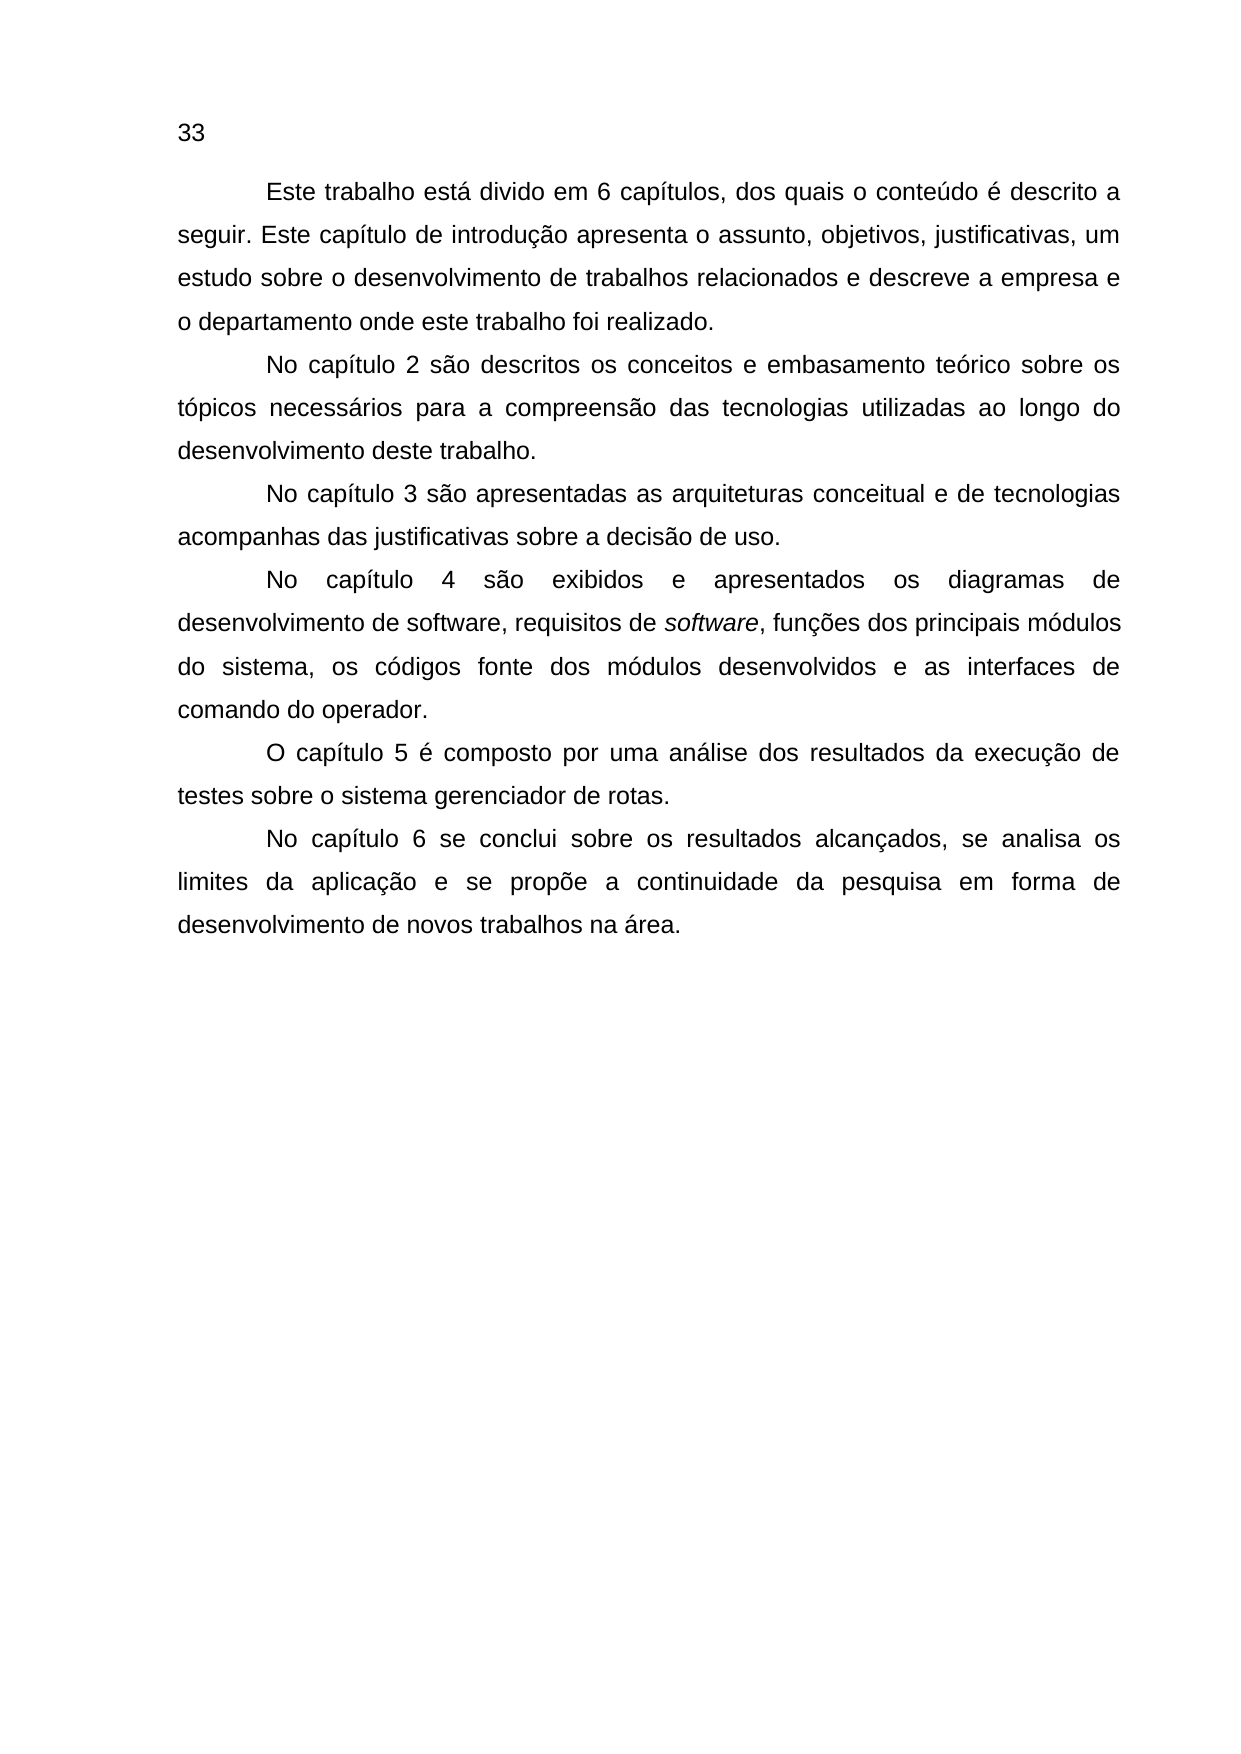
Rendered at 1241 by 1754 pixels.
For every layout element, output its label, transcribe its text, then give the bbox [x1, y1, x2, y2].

text No capítulo 2 são descritos os conceitos e embasamento teórico sobre os tópicos necessários para a compreensão das tecnologias utilizadas ao longo do desenvolvimento deste trabalho. [177, 350, 1122, 465]
text No capítulo 3 são apresentadas as arquiteturas conceitual e de tecnologias acompanhas das justificativas sobre a decisão de uso. [177, 479, 1122, 551]
text No capítulo 4 são exibidos e apresentados os diagramas de desenvolvimento de software, requisitos de software, funções dos principais módulos do sistema, os códigos fonte dos módulos desenvolvidos e as interfaces de comando do operador. [177, 565, 1122, 723]
text No capítulo 6 se conclui sobre os resultados alcançados, se analisa os limites da aplicação e se propõe a continuidade da pesquisa em forma de desenvolvimento de novos trabalhos na área. [177, 824, 1122, 939]
text Este trabalho está divido em 6 capítulos, dos quais o conteúdo é descrito a seguir. Este capítulo de introdução apresenta o assunto, objetivos, justificativas, um estudo sobre o desenvolvimento de trabalhos relacionados e descreve a empresa e o departamento onde este trabalho foi realizado. [177, 177, 1122, 335]
text O capítulo 5 é composto por uma análise dos resultados da execução de testes sobre o sistema gerenciador de rotas. [177, 738, 1122, 810]
